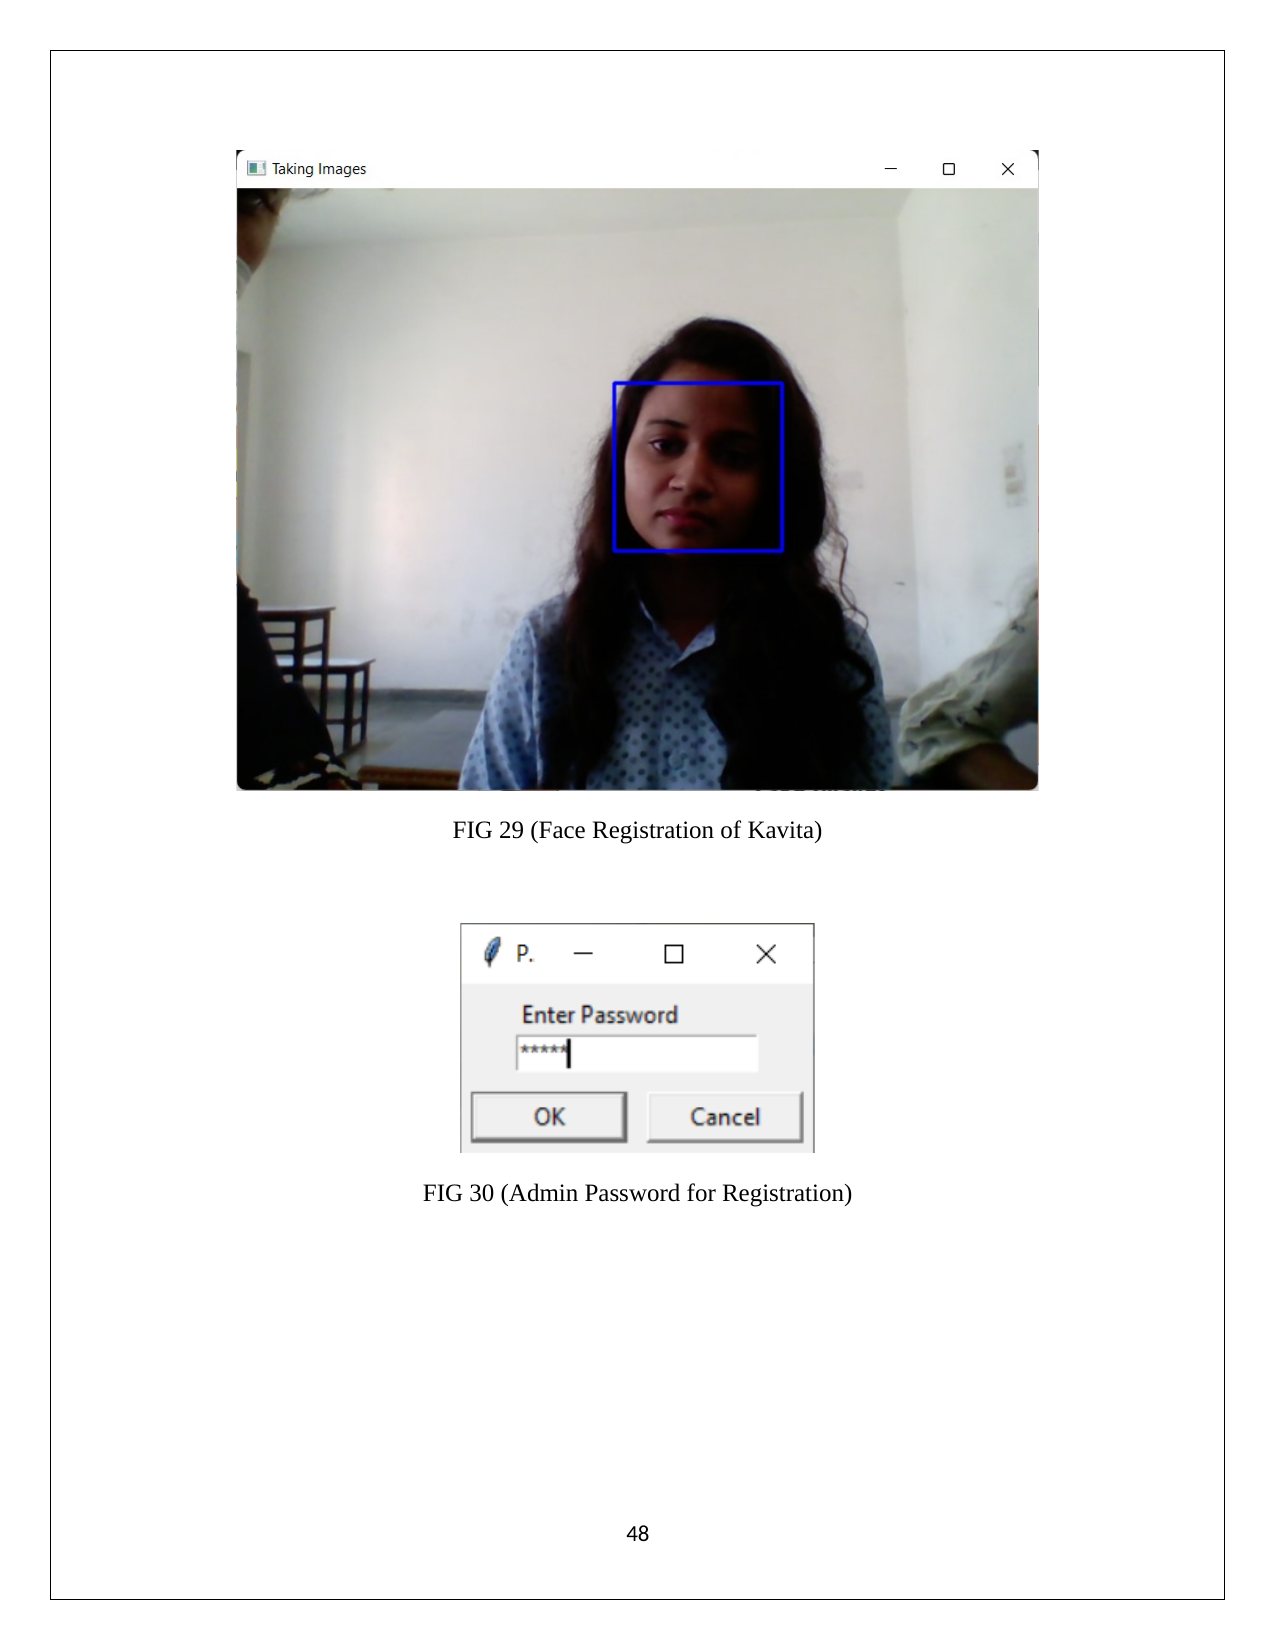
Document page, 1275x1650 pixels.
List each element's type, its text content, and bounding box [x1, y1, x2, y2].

text FIG 29 (Face Registration of Kavita) [150, 815, 1125, 844]
picture [460, 923, 815, 1153]
text FIG 30 (Admin Password for Registration) [150, 1178, 1125, 1206]
picture [236, 150, 1039, 791]
